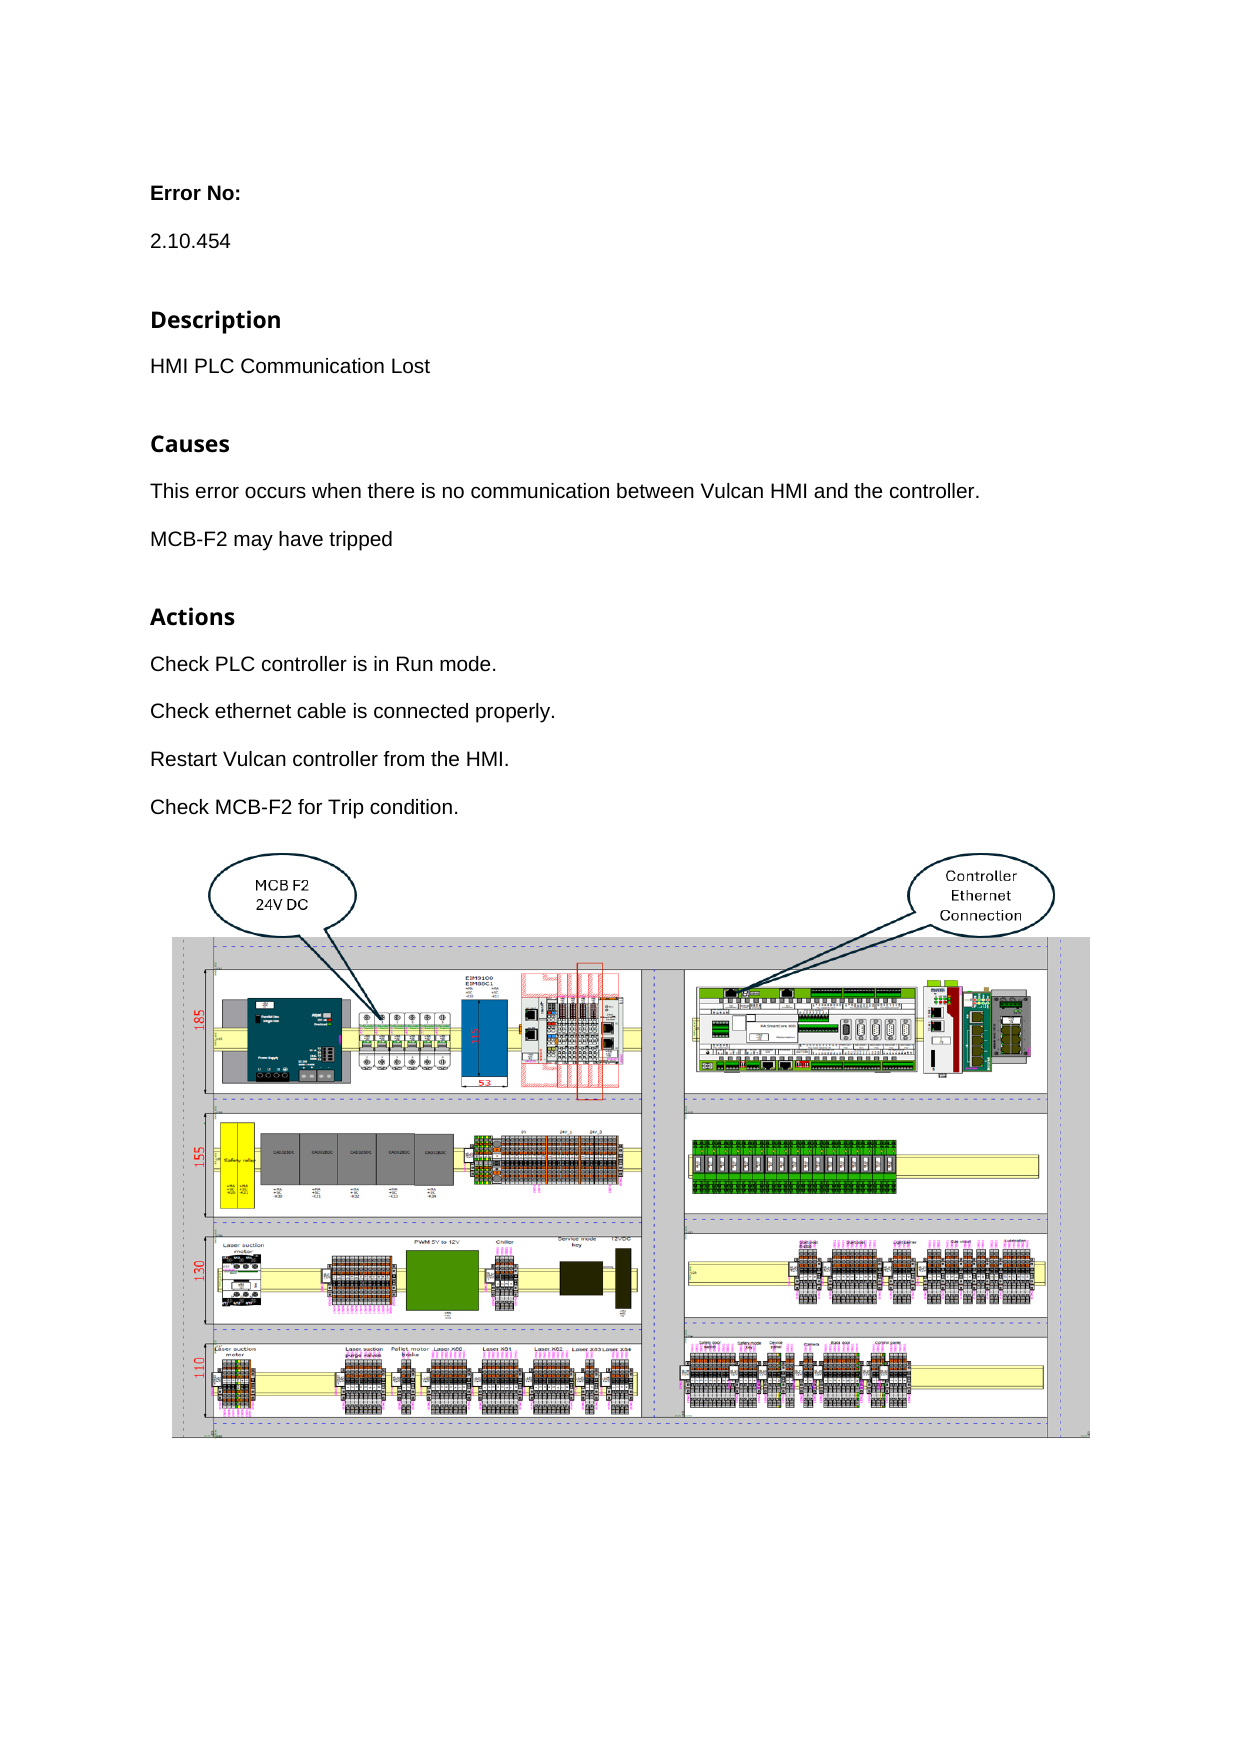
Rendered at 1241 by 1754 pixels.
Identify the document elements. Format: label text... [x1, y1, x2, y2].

text Restart Vulcan controller from the HMI. [150, 747, 1090, 771]
text This error occurs when there is no communication between Vulcan HMI and the controller. [150, 479, 1090, 503]
text Check PLC controller is in Run mode. [150, 651, 1090, 675]
text 2.10.454 [150, 229, 1090, 253]
text Description [150, 303, 1090, 335]
text Error No: [150, 181, 1090, 205]
text Actions [150, 601, 1090, 632]
text MCB-F2 may have tripped [150, 527, 1090, 551]
text Check MCB-F2 for Trip condition. [150, 795, 1090, 819]
text HMI PLC Communication Lost [150, 354, 1090, 378]
text Causes [150, 428, 1090, 459]
picture [150, 850, 1091, 1439]
text Check ethernet cable is connected properly. [150, 699, 1090, 723]
